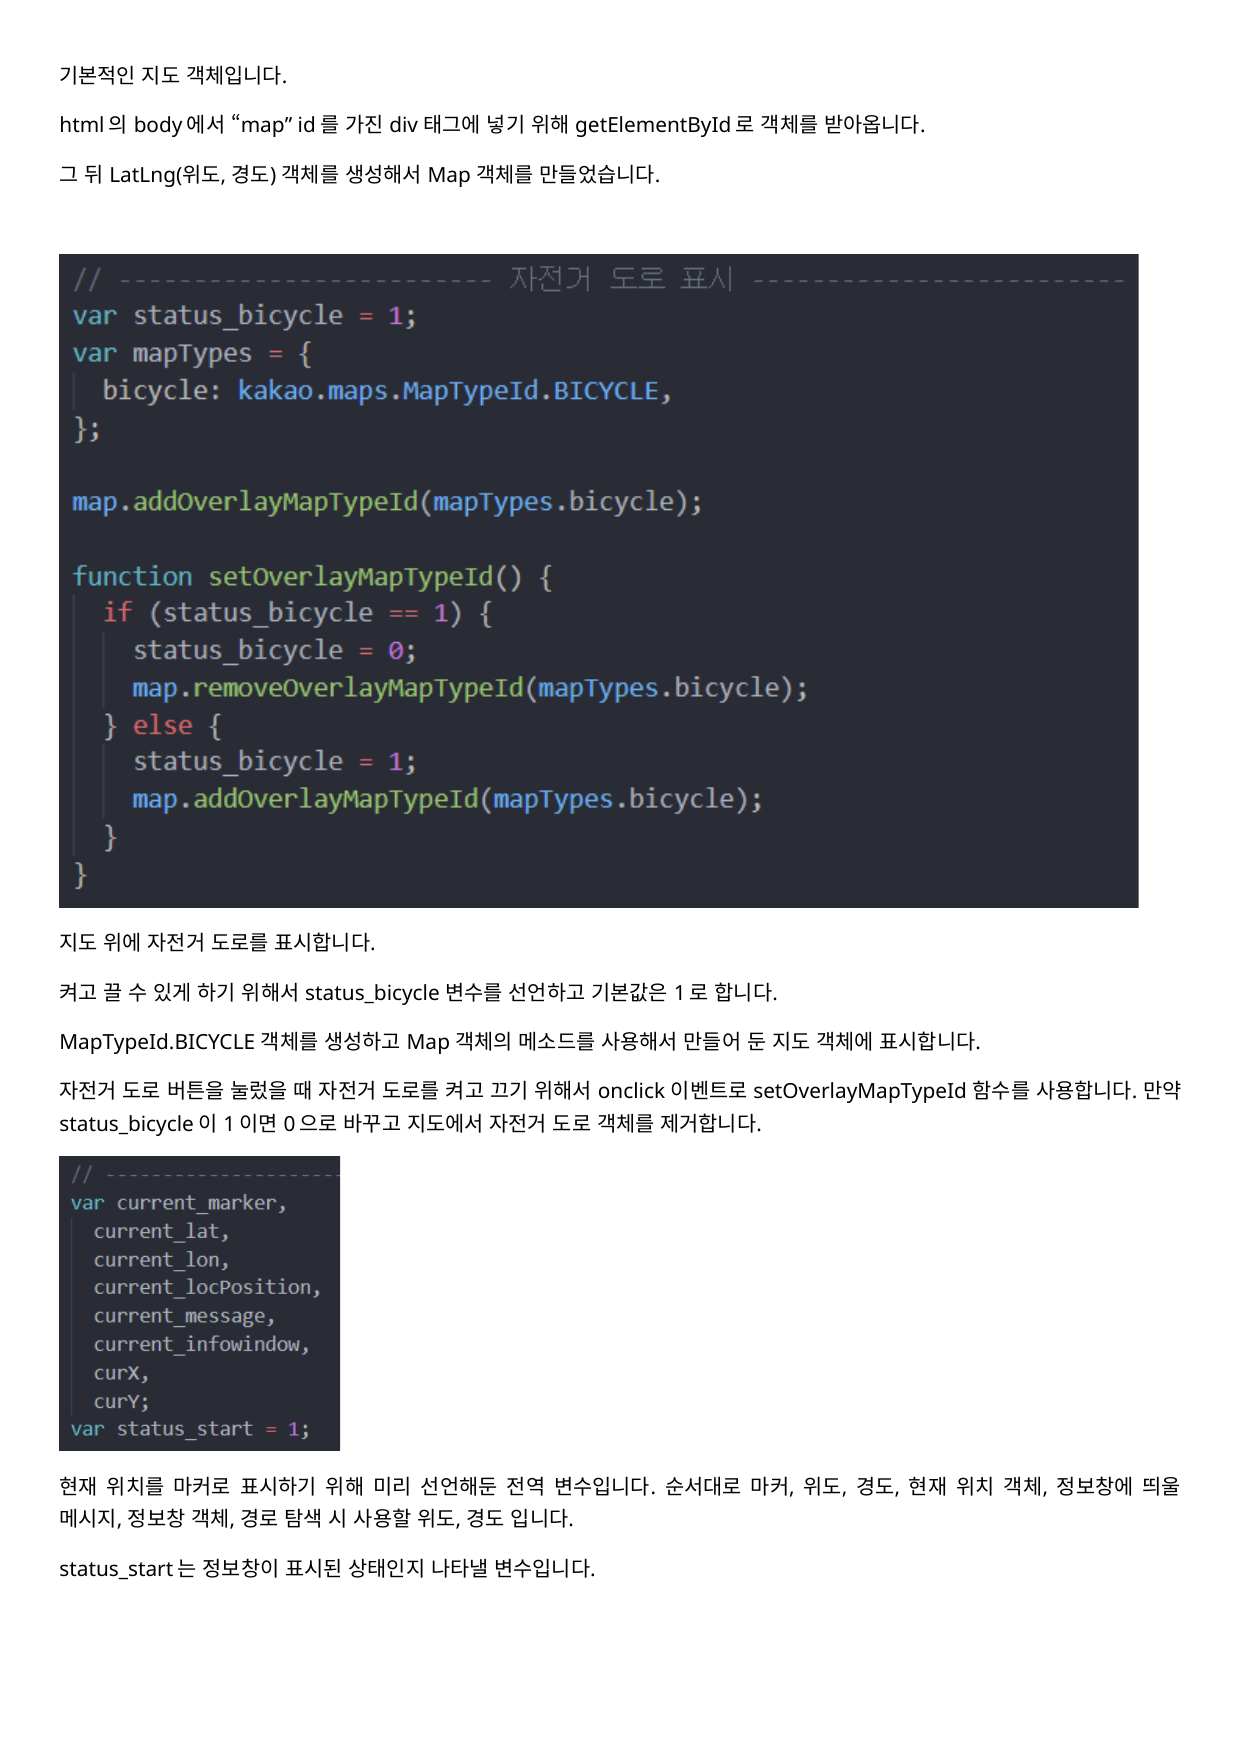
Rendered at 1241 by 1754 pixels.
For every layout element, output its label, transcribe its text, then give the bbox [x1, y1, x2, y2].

picture [59, 254, 1139, 908]
text 켜고 끌 수 있게 하기 위해서 status_bicycle 변수를 선언하고 기본값은 1로 합니다. [59, 976, 1181, 1006]
text MapTypeId.BICYCLE 객체를 생성하고 Map 객체의 메소드를 사용해서 만들어 둔 지도 객체에 표시합니다. [59, 1025, 1181, 1056]
text 자전거 도로 버튼을 눌렀을 때 자전거 도로를 켜고 끄기 위해서 onclick 이벤트로 setOverlayMapTypeId 함수를 사용합니다. 만약 status_bicycle이 1이면 0으로 바꾸고 지도에서 자전거 도로 객체를 제거합니다. [59, 1074, 1181, 1138]
text 지도 위에 자전거 도로를 표시합니다. [59, 926, 1181, 957]
text 기본적인 지도 객체입니다. [59, 59, 1181, 89]
picture [59, 1156, 341, 1451]
text 그 뒤 LatLng(위도, 경도) 객체를 생성해서 Map 객체를 만들었습니다. [59, 158, 1181, 188]
text html의 body에서 “map” id를 가진 div 태그에 넣기 위해 getElementById로 객체를 받아옵니다. [59, 108, 1181, 139]
text 현재 위치를 마커로 표시하기 위해 미리 선언해둔 전역 변수입니다. 순서대로 마커, 위도, 경도, 현재 위치 객체, 정보창에 띄울 메시지, 정보창 객체, 경로 탐색 시 사용할 위도, 경도 입니다. [59, 1470, 1181, 1533]
text status_start는 정보창이 표시된 상태인지 나타낼 변수입니다. [59, 1552, 1181, 1582]
